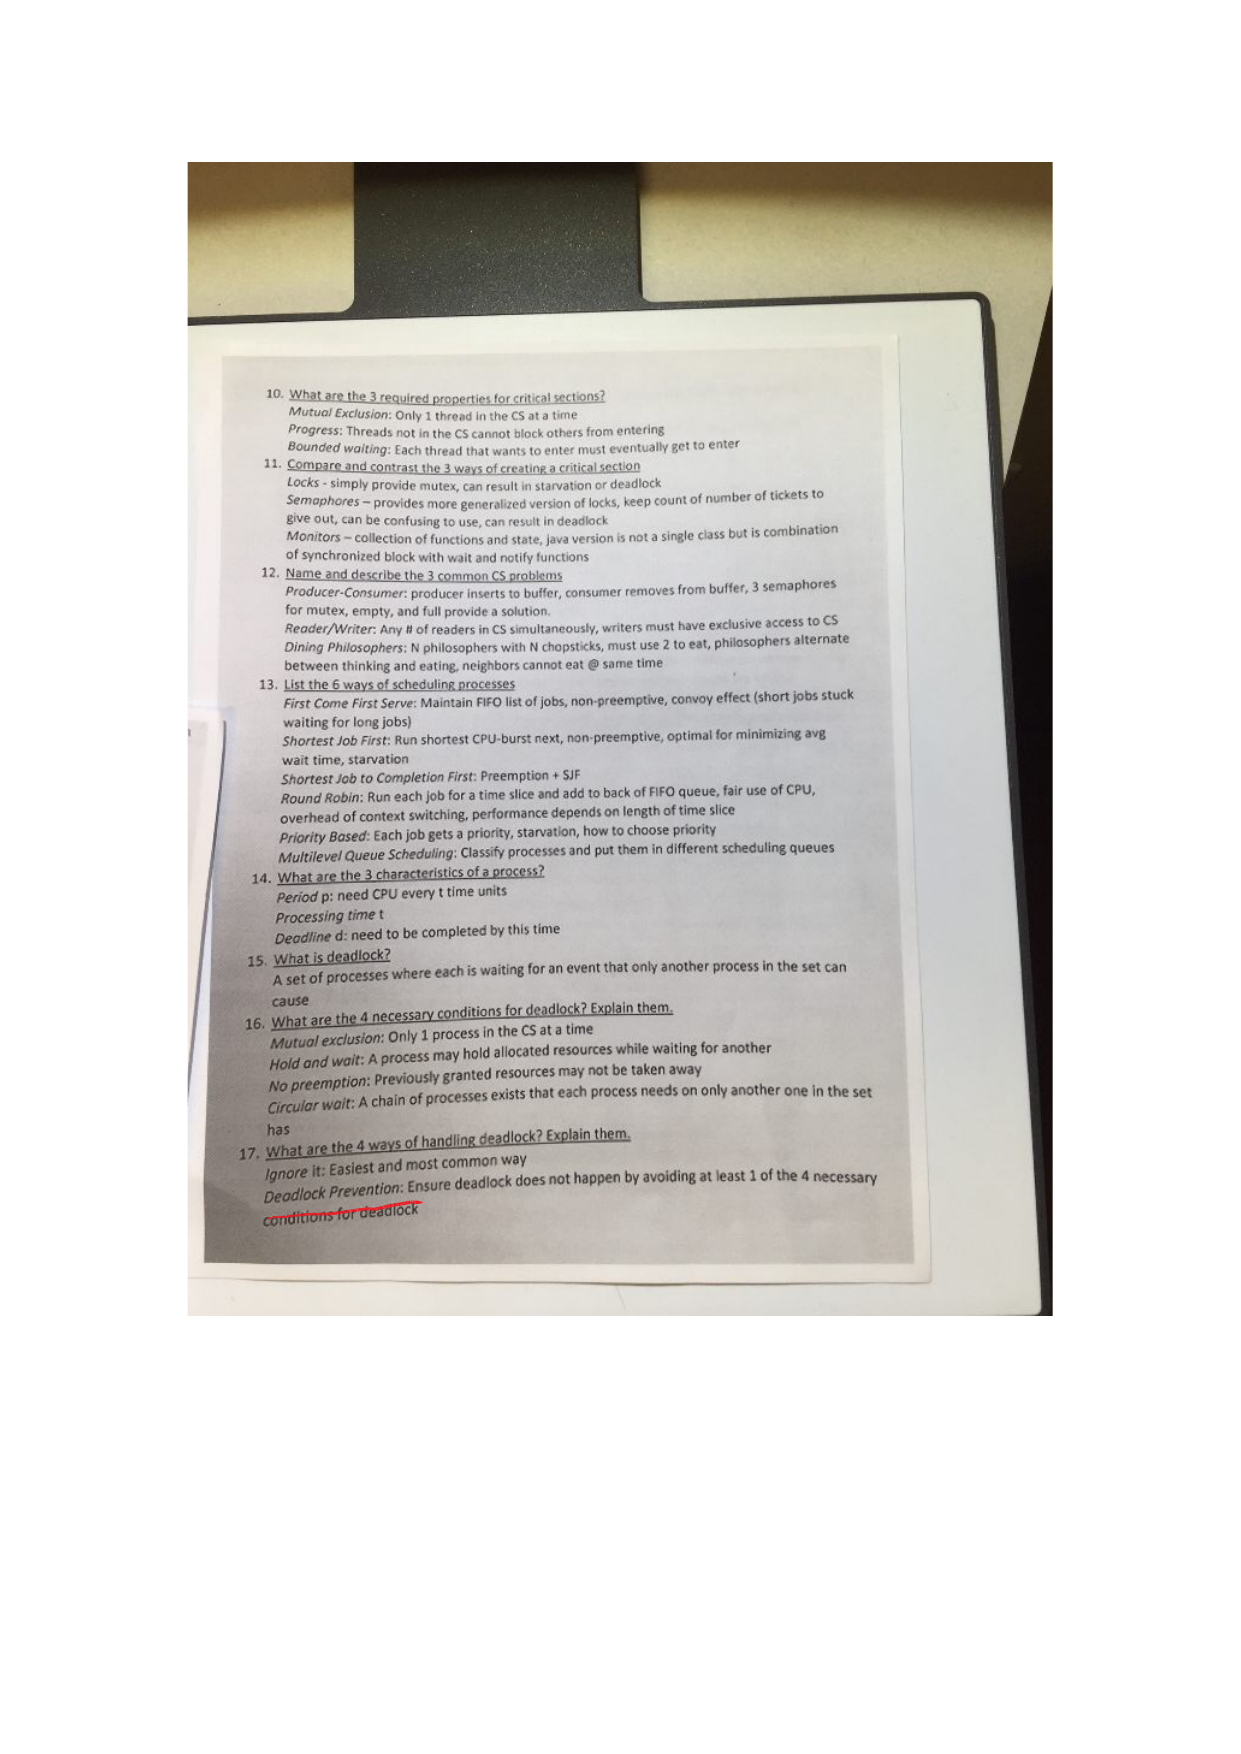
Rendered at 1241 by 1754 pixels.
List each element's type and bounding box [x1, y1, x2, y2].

picture [187, 162, 1053, 1316]
